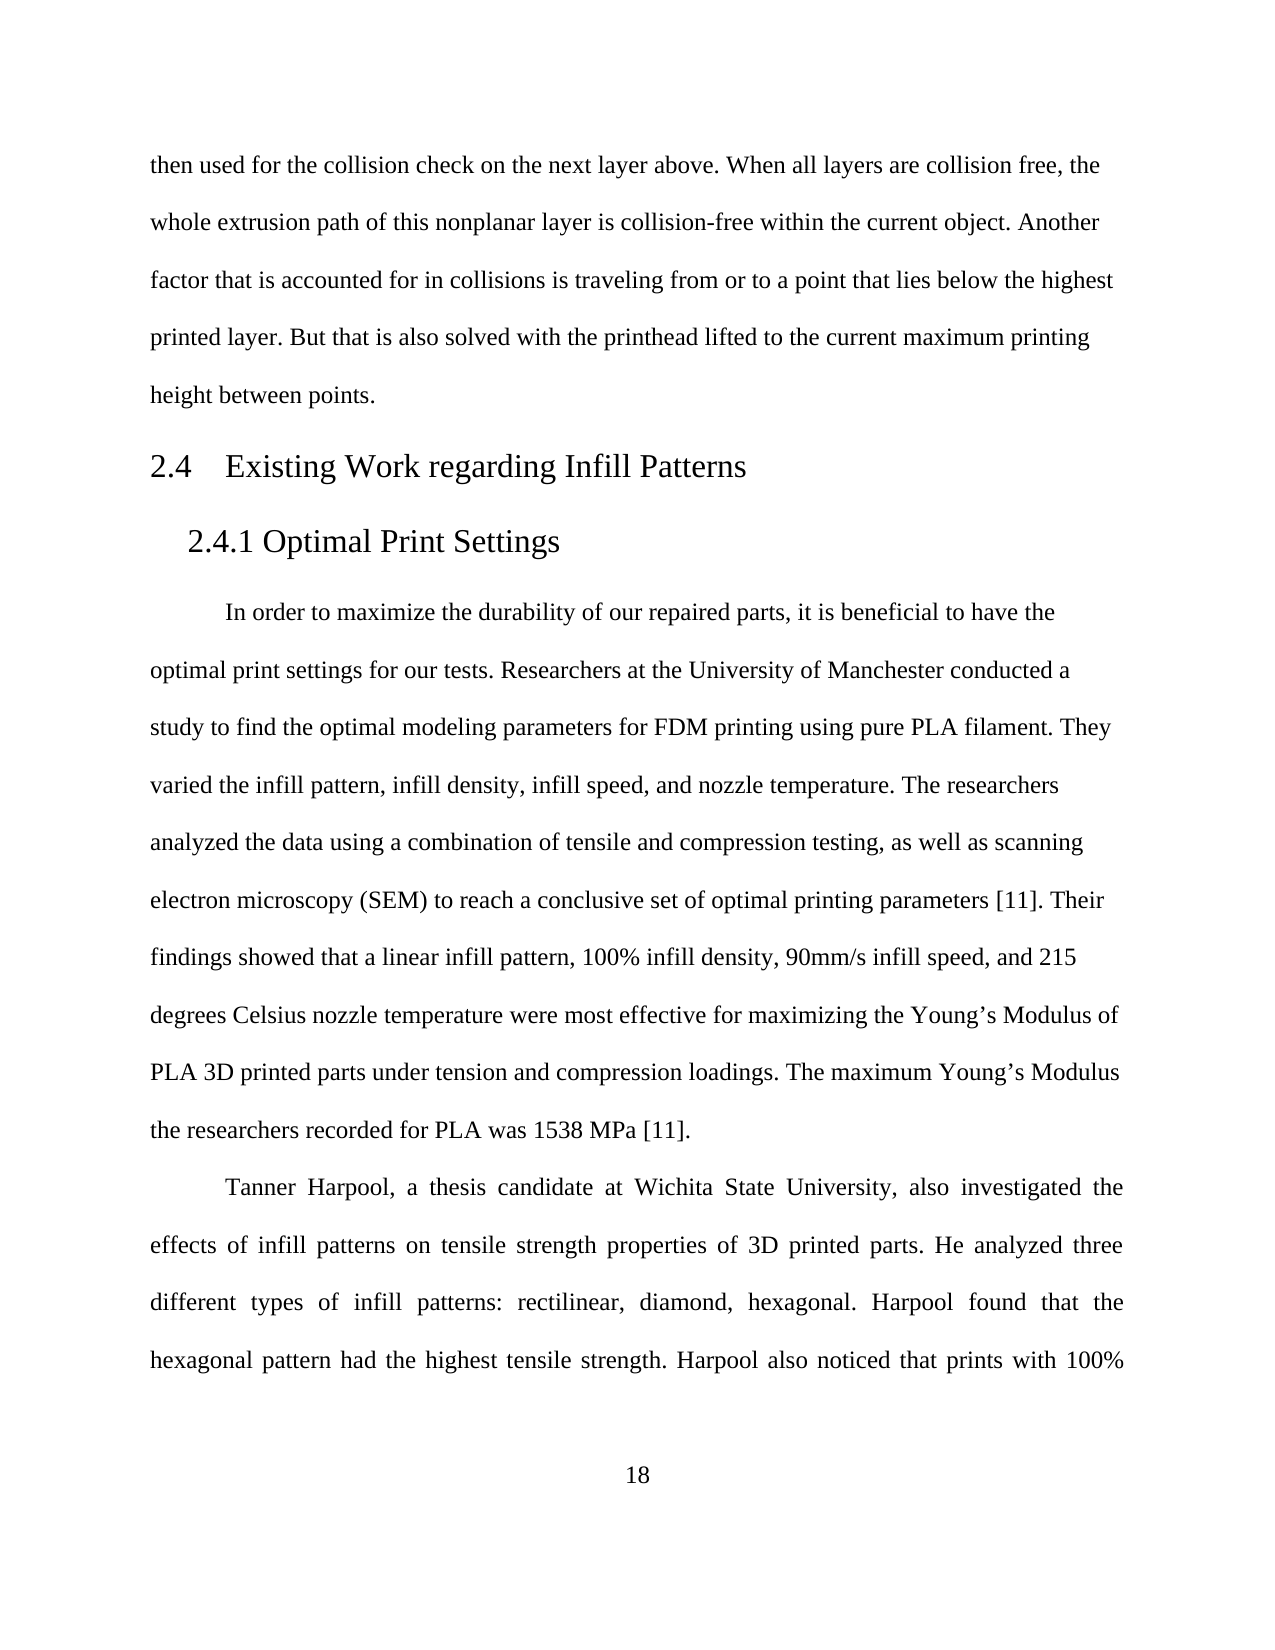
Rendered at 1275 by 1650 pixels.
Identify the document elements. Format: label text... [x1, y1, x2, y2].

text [150, 1172, 1125, 1374]
subtitle 2.4.1 Optimal Print Settings [187, 522, 1125, 560]
subtitle 2.4 Existing Work regarding Infill Patterns [150, 446, 1125, 484]
text In order to maximize the durability of our repaired parts, it is beneficial to have the optimal print settings for our tests. Researchers at the University of Manchester conducted a study to find the optimal modeling parameters for FDM printing using pure PLA filament. They varied the infill pattern, infill density, infill speed, and nozzle temperature. The researchers analyzed the data using a combination of tensile and compression testing, as well as scanning electron microscopy (SEM) to reach a conclusive set of optimal printing parameters [11]. Their findings showed that a linear infill pattern, 100% infill density, 90mm/s infill speed, and 215 degrees Celsius nozzle temperature were most effective for maximizing the Young’s Modulus of PLA 3D printed parts under tension and compression loadings. The maximum Young’s Modulus the researchers recorded for PLA was 1538 MPa [11]. [150, 597, 1125, 1144]
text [150, 150, 1125, 409]
